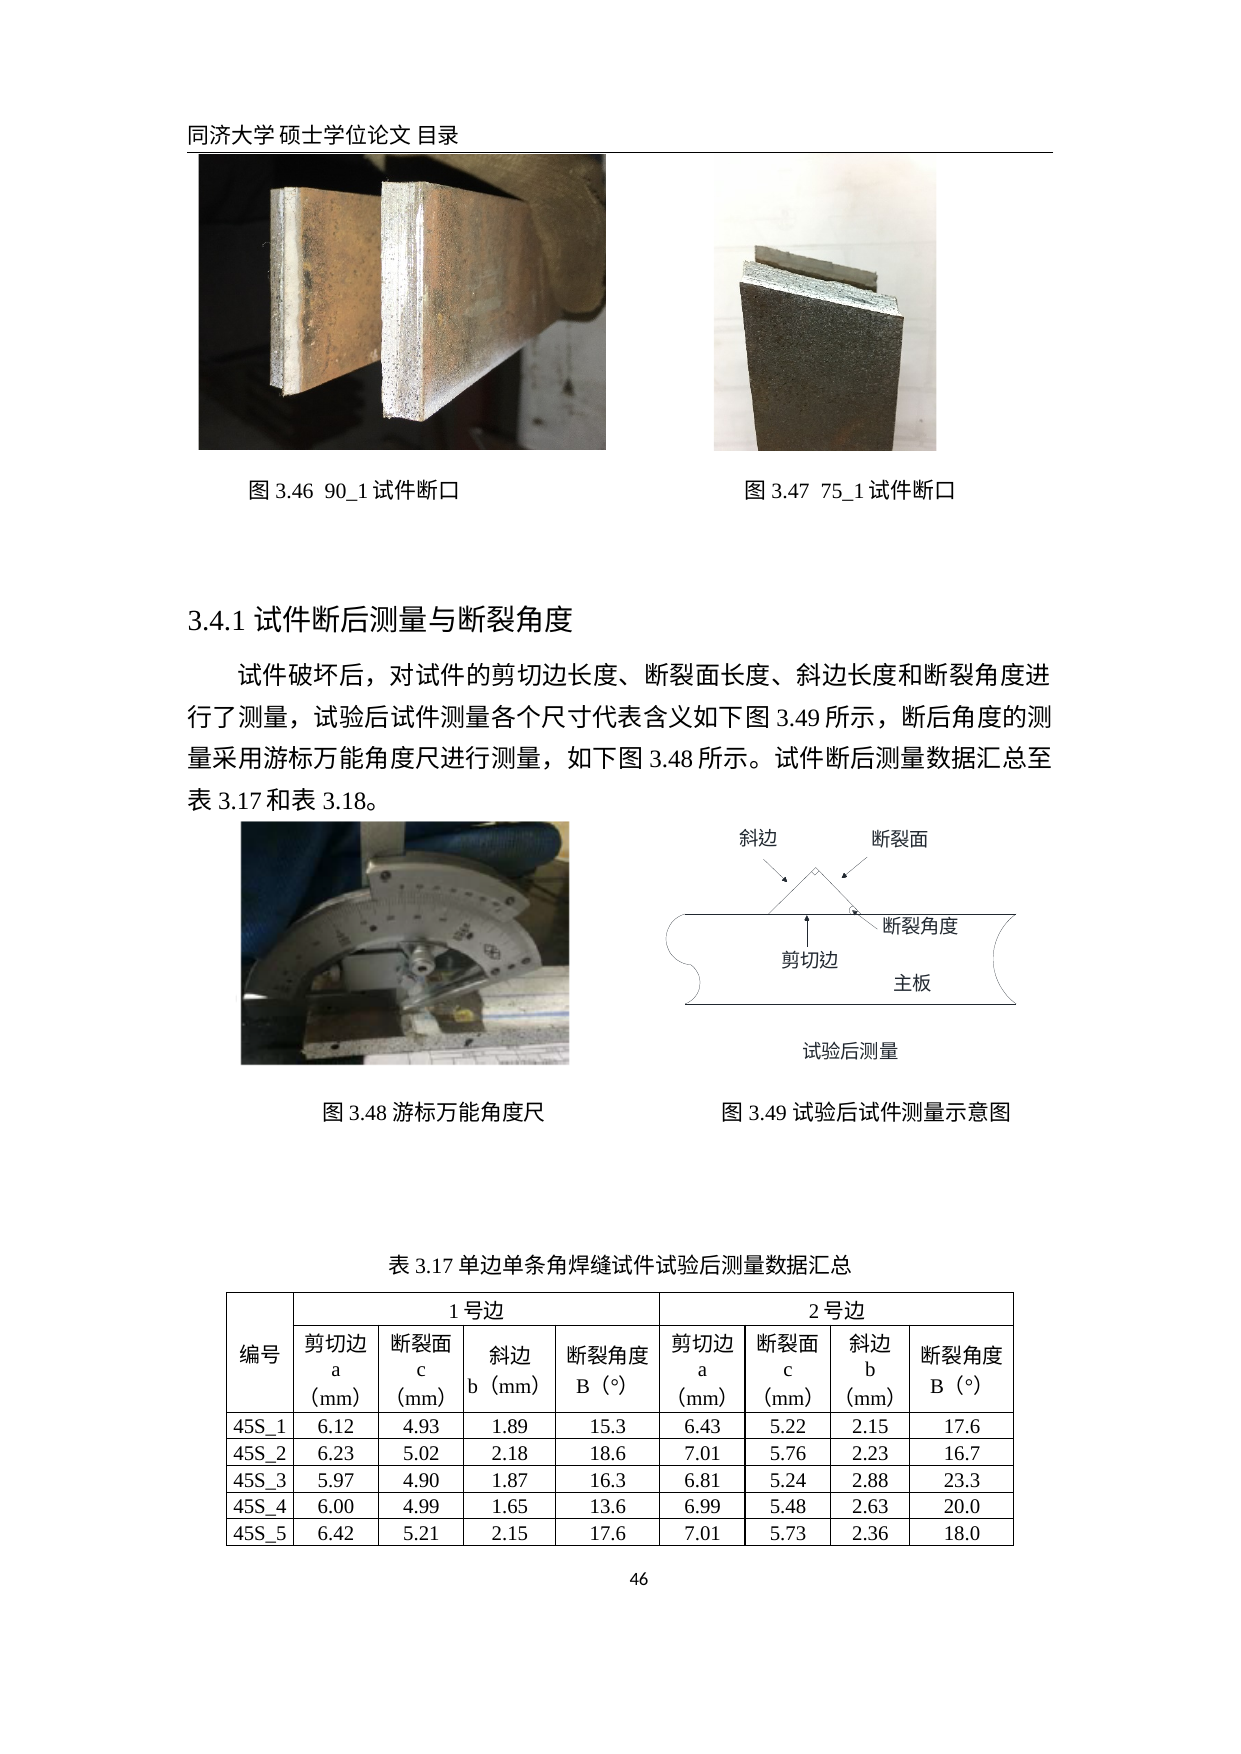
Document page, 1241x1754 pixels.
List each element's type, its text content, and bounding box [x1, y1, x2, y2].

table_cell 2.23 [831, 1439, 909, 1465]
table_cell 斜边b（mm） [831, 1326, 909, 1412]
table_cell 7.01 [660, 1439, 744, 1465]
table_cell 5.48 [746, 1493, 830, 1518]
table_cell 16.3 [556, 1466, 659, 1492]
table_cell 6.12 [294, 1413, 378, 1438]
table_header 2号边 [660, 1293, 1013, 1324]
table_cell 斜边b（mm） [464, 1326, 555, 1412]
table_cell 2.18 [464, 1439, 555, 1465]
table_cell 45S_2 [227, 1439, 293, 1465]
picture [713, 153, 937, 451]
table_cell 5.21 [379, 1519, 463, 1545]
table_cell 4.93 [379, 1413, 463, 1438]
table_cell 17.6 [910, 1413, 1013, 1438]
table_header 编号 [227, 1293, 293, 1412]
table_cell 2.36 [831, 1519, 909, 1545]
table_cell 7.01 [660, 1519, 744, 1545]
table_header [630, 818, 1052, 1083]
table_cell 5.97 [294, 1466, 378, 1492]
table_header [617, 154, 1033, 461]
table_cell 断裂面c（mm） [746, 1326, 830, 1412]
table_cell 断裂角度B（°） [556, 1326, 659, 1412]
table_cell 45S_5 [227, 1519, 293, 1545]
table_cell 6.42 [294, 1519, 378, 1545]
table_cell 16.7 [910, 1439, 1013, 1465]
table_cell 17.6 [556, 1519, 659, 1545]
table_cell 18.0 [910, 1519, 1013, 1545]
table_cell 5.22 [746, 1413, 830, 1438]
table_cell 断裂角度B（°） [910, 1326, 1013, 1412]
table_cell 2.88 [831, 1466, 909, 1492]
table_cell 6.43 [660, 1413, 744, 1438]
table_cell 2.15 [831, 1413, 909, 1438]
table_cell 4.90 [379, 1466, 463, 1492]
table_cell 13.6 [556, 1493, 659, 1518]
table_cell 断裂面c（mm） [379, 1326, 463, 1412]
table_cell 6.23 [294, 1439, 378, 1465]
table_cell 45S_1 [227, 1413, 293, 1438]
table_cell 5.76 [746, 1439, 830, 1465]
table_cell 2.63 [831, 1493, 909, 1518]
table_cell 5.02 [379, 1439, 463, 1465]
table_cell 5.24 [746, 1466, 830, 1492]
table_cell 45S_4 [227, 1493, 293, 1518]
table_cell 1.87 [464, 1466, 555, 1492]
picture [235, 817, 582, 1073]
table_cell 20.0 [910, 1493, 1013, 1518]
table_cell 剪切边a（mm） [660, 1326, 744, 1412]
table_cell 6.81 [660, 1466, 744, 1492]
picture [198, 154, 606, 450]
table_cell 1.89 [464, 1413, 555, 1438]
table_header 1号边 [294, 1293, 659, 1324]
table_header [187, 154, 617, 461]
list 试件断后测量与断裂角度 [187, 596, 1053, 639]
table_cell 15.3 [556, 1413, 659, 1438]
table_cell 18.6 [556, 1439, 659, 1465]
table_cell 23.3 [910, 1466, 1013, 1492]
table_cell 2.15 [464, 1519, 555, 1545]
table_cell 6.99 [660, 1493, 744, 1518]
table_cell 4.99 [379, 1493, 463, 1518]
table_cell 1.65 [464, 1493, 555, 1518]
table_cell 5.73 [746, 1519, 830, 1545]
table_cell 剪切边a（mm） [294, 1326, 378, 1412]
table_header [187, 818, 630, 1083]
table_cell 45S_3 [227, 1466, 293, 1492]
table_cell 6.00 [294, 1493, 378, 1518]
